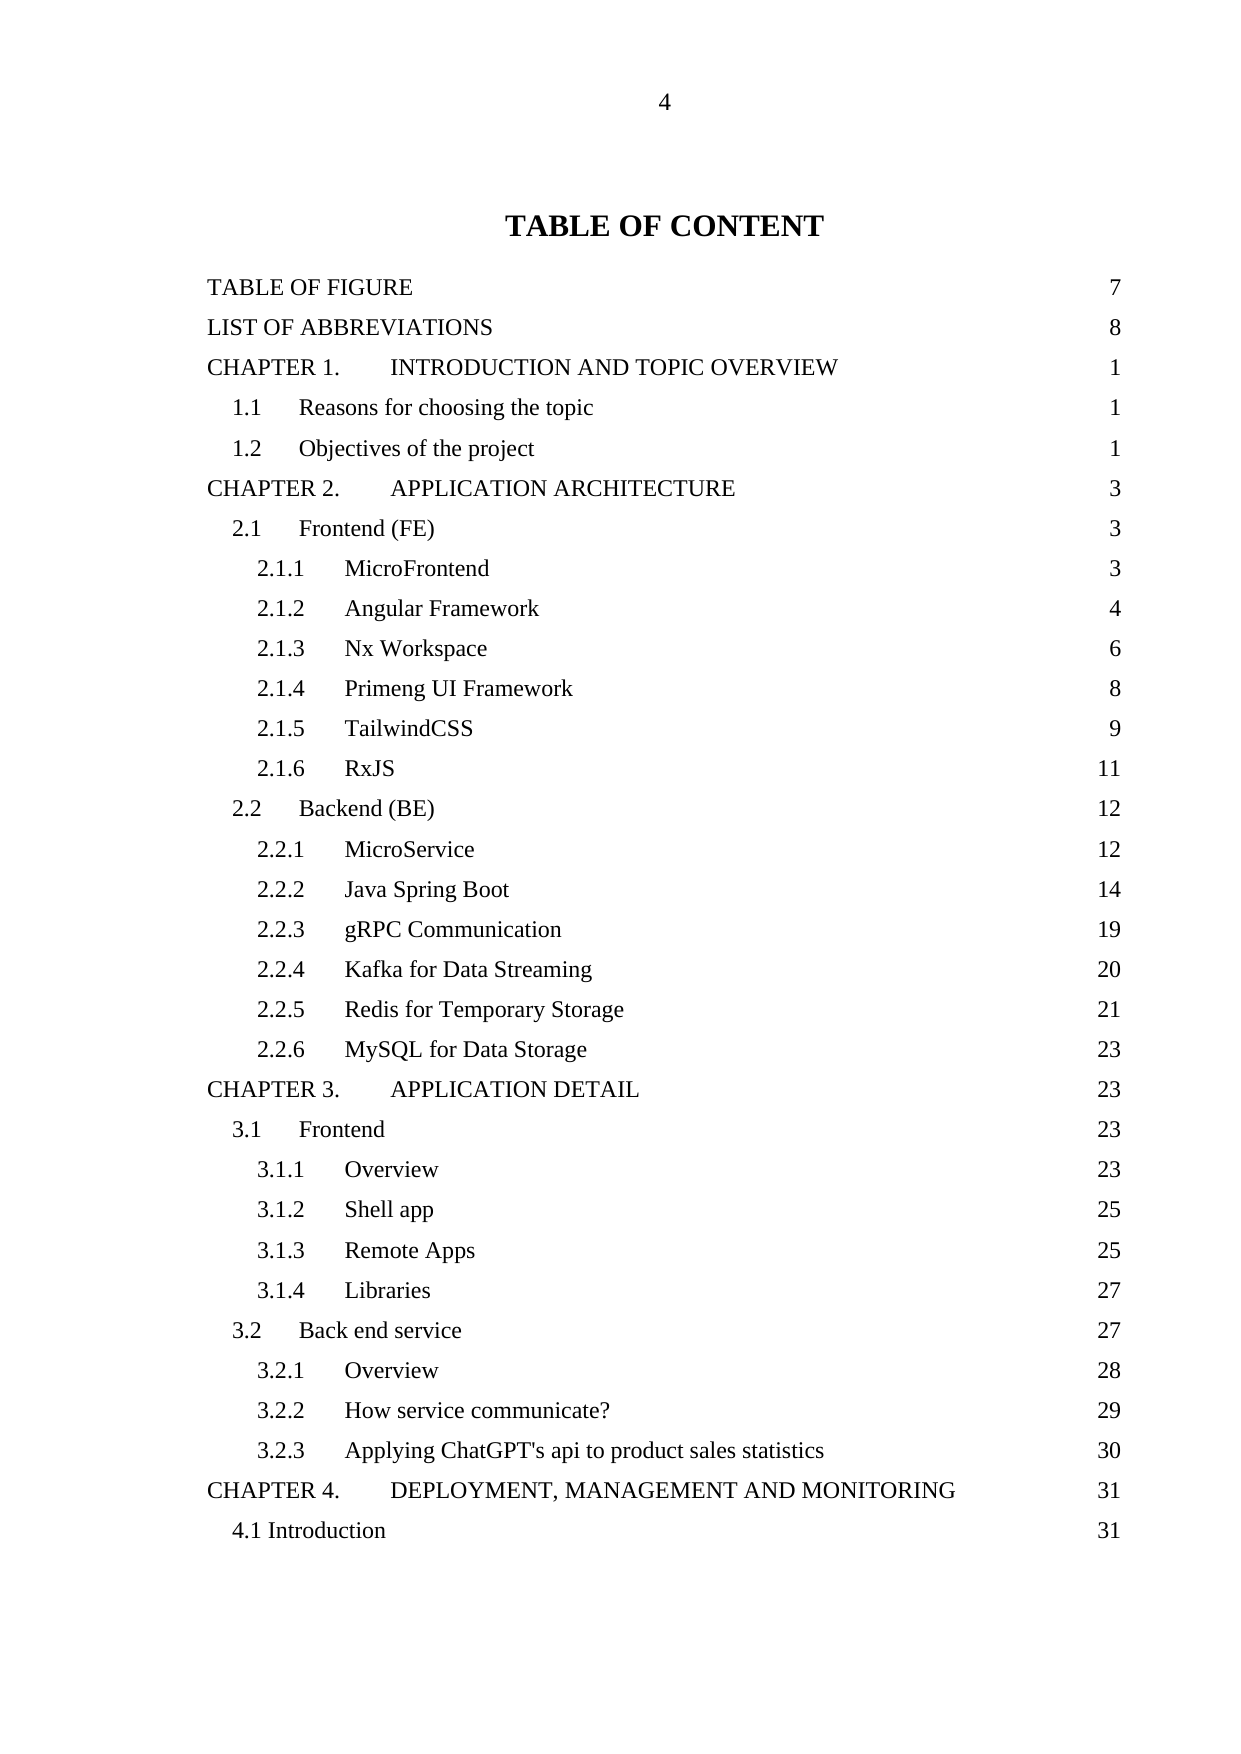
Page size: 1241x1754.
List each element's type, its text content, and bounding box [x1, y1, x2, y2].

text TABLE OF CONTENT [207, 207, 1122, 243]
